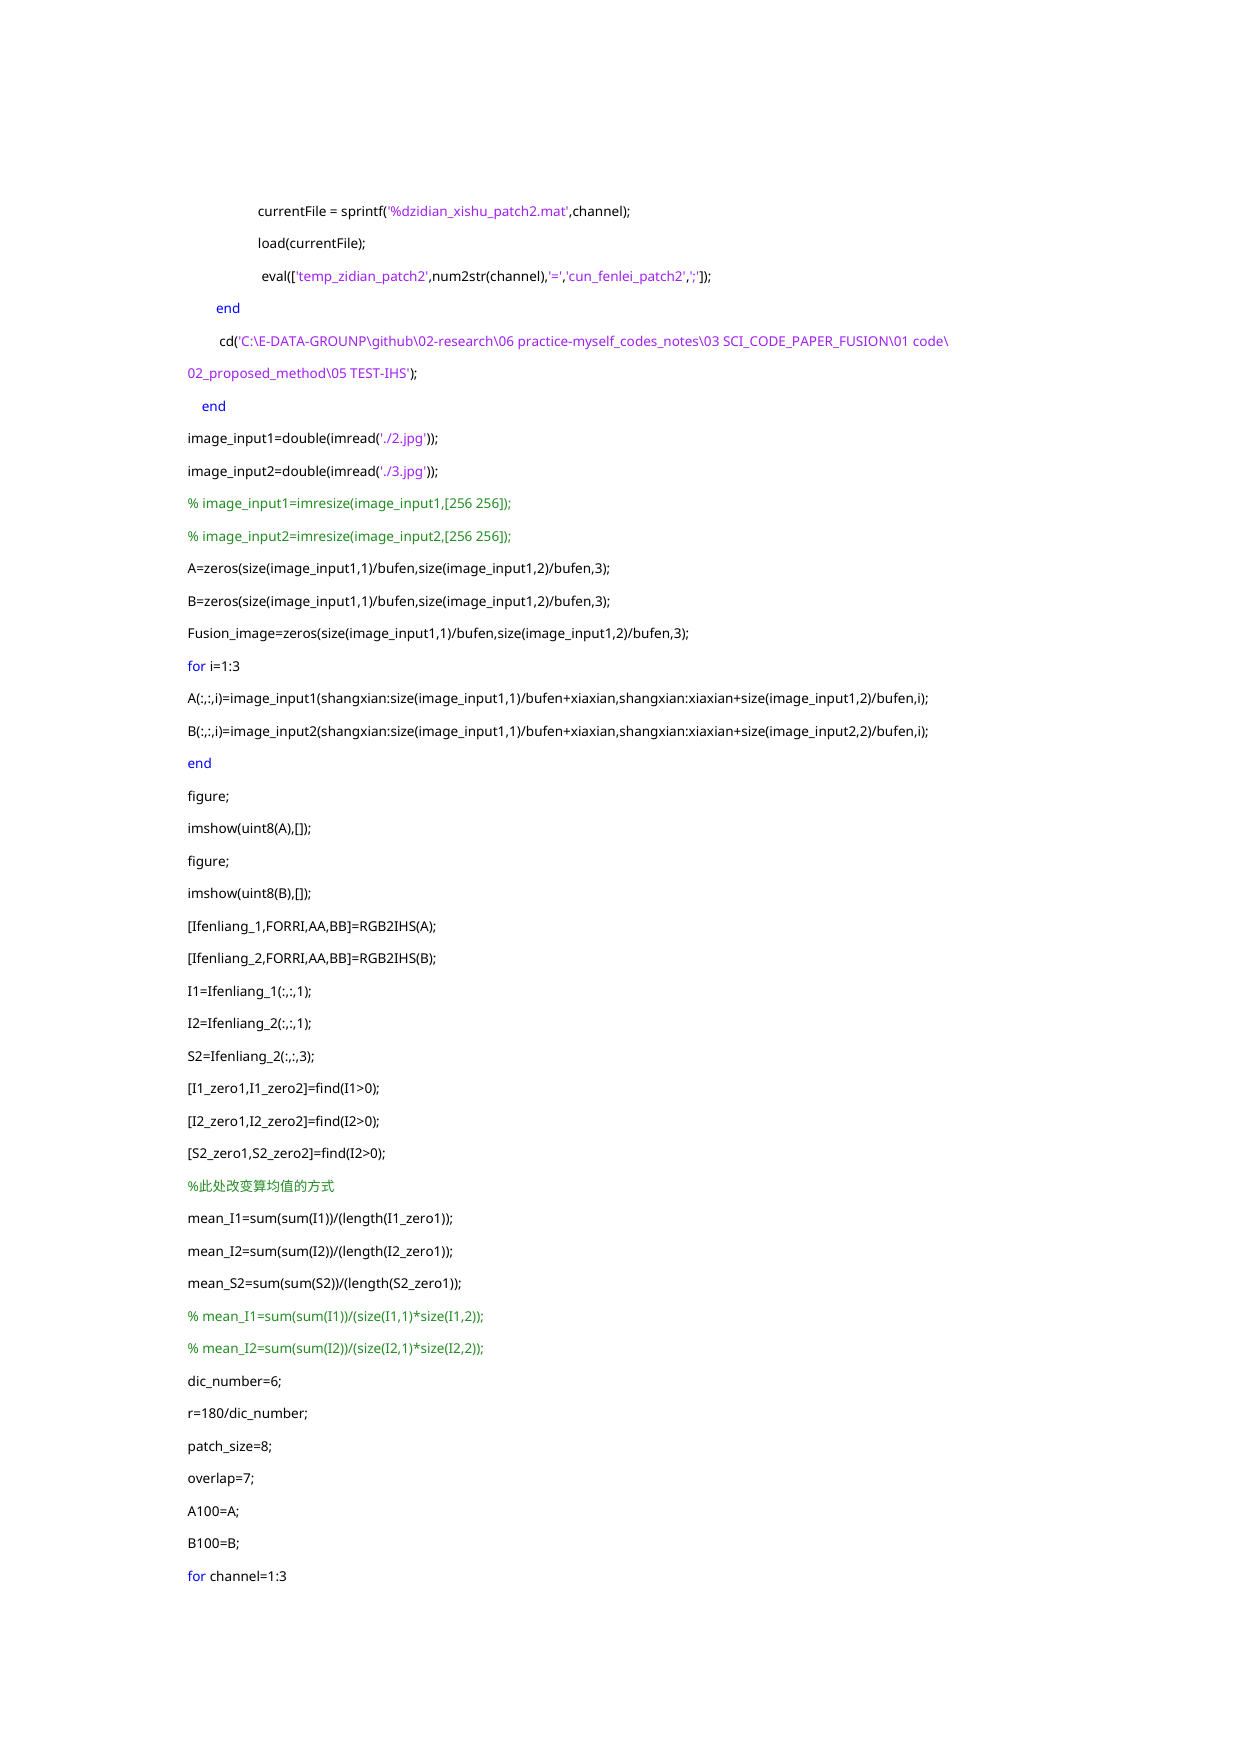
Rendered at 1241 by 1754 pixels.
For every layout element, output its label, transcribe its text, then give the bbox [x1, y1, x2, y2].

text A100=A; [187, 1494, 1053, 1527]
text [Ifenliang_2,FORRI,AA,BB]=RGB2IHS(B); [187, 942, 1053, 974]
text image_input2=double(imread('./3.jpg')); [187, 454, 1053, 487]
text [I2_zero1,I2_zero2]=find(I2>0); [187, 1104, 1053, 1137]
text % mean_I2=sum(sum(I2))/(size(I2,1)*size(I2,2)); [187, 1332, 1053, 1364]
text dic_number=6; [187, 1364, 1053, 1397]
text end [187, 747, 1053, 779]
text for channel=1:3 [187, 1559, 1053, 1592]
text mean_S2=sum(sum(S2))/(length(S2_zero1)); [187, 1267, 1053, 1299]
text mean_I2=sum(sum(I2))/(length(I2_zero1)); [187, 1234, 1053, 1267]
text imshow(uint8(B),[]); [187, 877, 1053, 909]
text I2=Ifenliang_2(:,:,1); [187, 1007, 1053, 1039]
text end [187, 389, 1053, 422]
text overlap=7; [187, 1462, 1053, 1494]
text % image_input1=imresize(image_input1,[256 256]); [187, 487, 1053, 519]
text [S2_zero1,S2_zero2]=find(I2>0); [187, 1137, 1053, 1169]
text A(:,:,i)=image_input1(shangxian:size(image_input1,1)/bufen+xiaxian,shangxian:xiaxian+size(image_input1,2)/bufen,i); [187, 682, 1053, 714]
text %此处改变算均值的方式 [187, 1169, 1053, 1202]
text Fusion_image=zeros(size(image_input1,1)/bufen,size(image_input1,2)/bufen,3); [187, 617, 1053, 649]
text B(:,:,i)=image_input2(shangxian:size(image_input1,1)/bufen+xiaxian,shangxian:xiaxian+size(image_input2,2)/bufen,i); [187, 714, 1053, 747]
text figure; [187, 844, 1053, 877]
text A=zeros(size(image_input1,1)/bufen,size(image_input1,2)/bufen,3); [187, 552, 1053, 584]
text figure; [187, 779, 1053, 812]
text r=180/dic_number; [187, 1397, 1053, 1429]
text patch_size=8; [187, 1429, 1053, 1462]
text end [187, 292, 1053, 324]
text cd('C:\E-DATA-GROUNP\github\02-research\06 practice-myself_codes_notes\03 SCI_CODE_PAPER_FUSION\01 code\02_proposed_method\05 TEST-IHS'); [187, 324, 1053, 389]
text mean_I1=sum(sum(I1))/(length(I1_zero1)); [187, 1202, 1053, 1234]
text for i=1:3 [187, 649, 1053, 682]
text [I1_zero1,I1_zero2]=find(I1>0); [187, 1072, 1053, 1104]
text [Ifenliang_1,FORRI,AA,BB]=RGB2IHS(A); [187, 909, 1053, 942]
text imshow(uint8(A),[]); [187, 812, 1053, 844]
text B100=B; [187, 1527, 1053, 1559]
text % mean_I1=sum(sum(I1))/(size(I1,1)*size(I1,2)); [187, 1299, 1053, 1332]
text eval(['temp_zidian_patch2',num2str(channel),'=','cun_fenlei_patch2',';']); [187, 259, 1053, 292]
text load(currentFile); [187, 227, 1053, 259]
text currentFile = sprintf('%dzidian_xishu_patch2.mat',channel); [187, 194, 1053, 227]
text image_input1=double(imread('./2.jpg')); [187, 422, 1053, 454]
text I1=Ifenliang_1(:,:,1); [187, 974, 1053, 1007]
text S2=Ifenliang_2(:,:,3); [187, 1039, 1053, 1072]
text B=zeros(size(image_input1,1)/bufen,size(image_input1,2)/bufen,3); [187, 584, 1053, 617]
text % image_input2=imresize(image_input2,[256 256]); [187, 519, 1053, 552]
